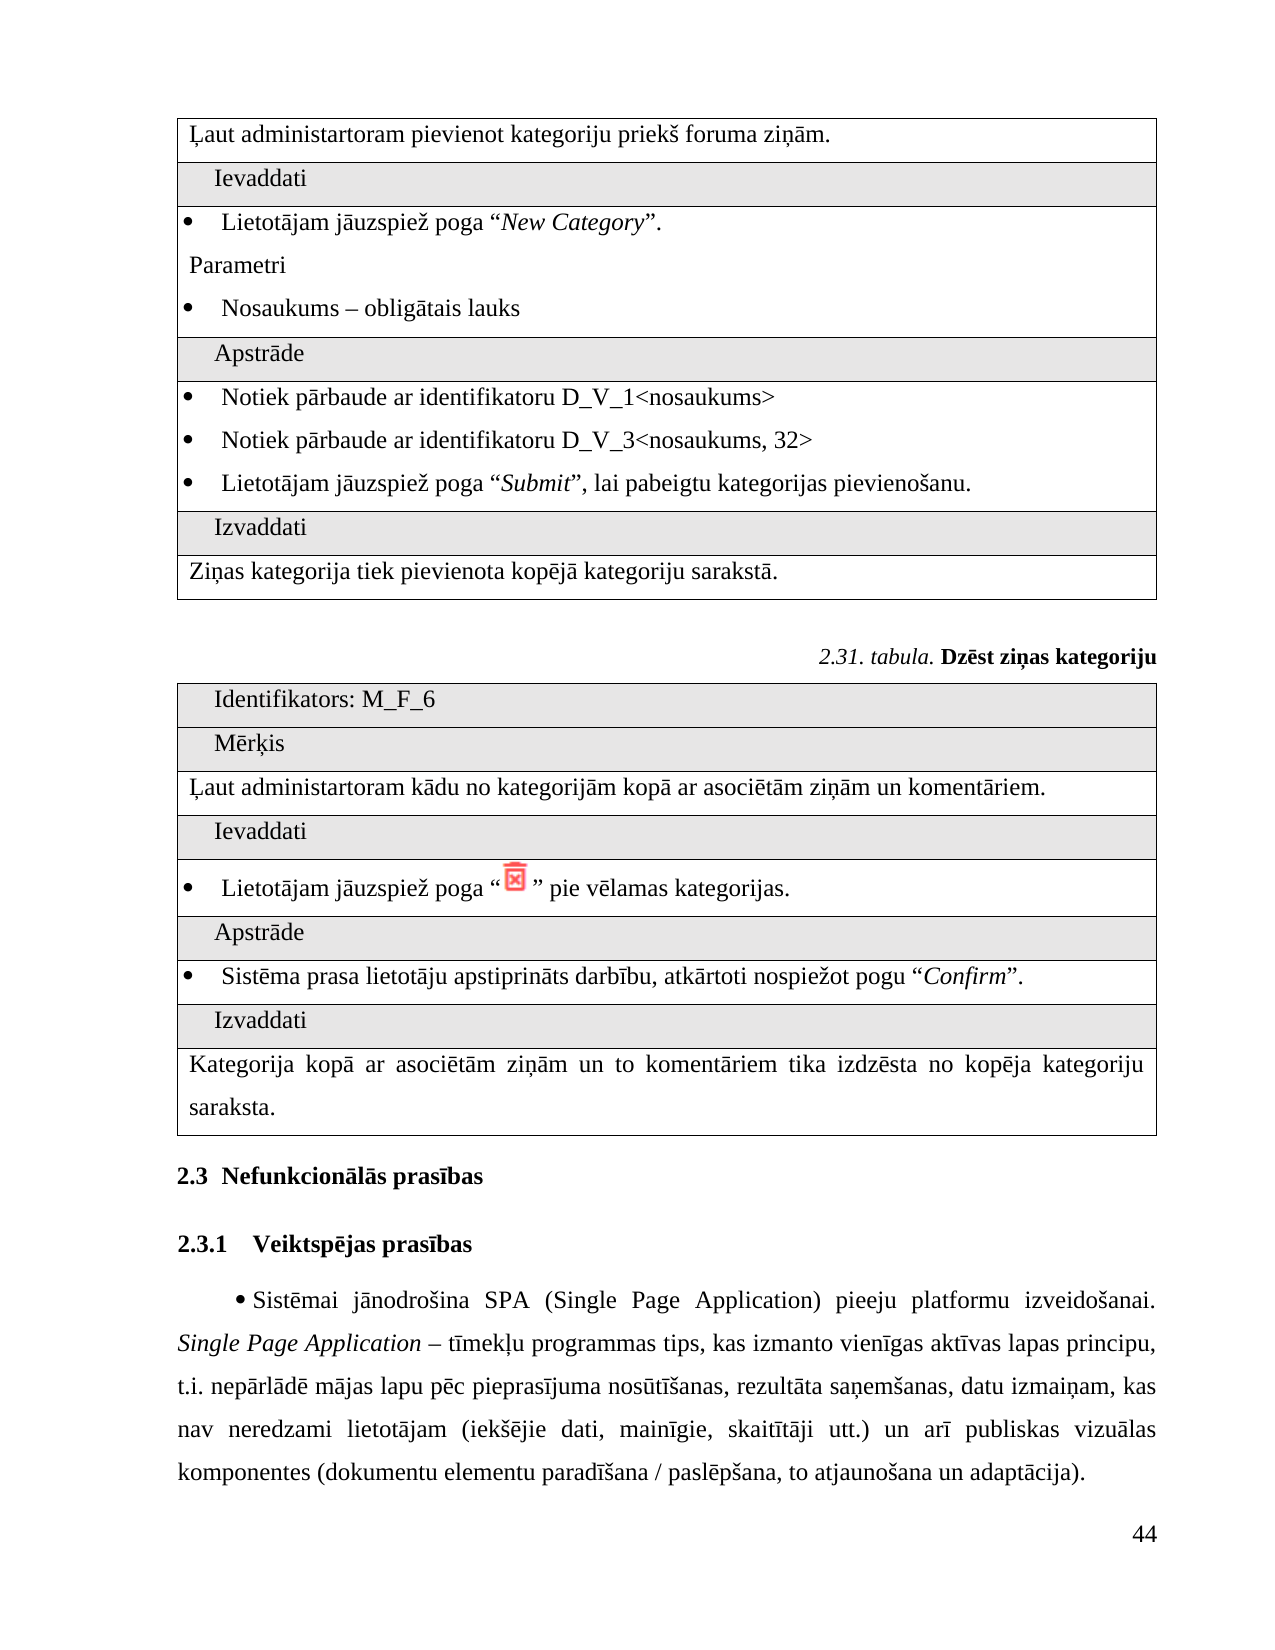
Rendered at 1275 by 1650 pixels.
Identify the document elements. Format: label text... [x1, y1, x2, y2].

table_cell Mērķis [178, 728, 1156, 771]
table_cell Ievaddati [178, 816, 1156, 859]
table_cell Ļaut administartoram pievienot kategoriju priekš foruma ziņām. [178, 119, 1156, 162]
text Veiktspējas prasības [177, 1229, 1157, 1258]
table_cell Lietotājam jāuzspiež poga “” pie vēlamas kategorijas. [178, 860, 1156, 916]
table_cell Izvaddati [178, 1005, 1156, 1048]
table_header Identifikators: M_F_6 [178, 684, 1156, 727]
table_cell Lietotājam jāuzspiež poga “New Category”. Parametri Nosaukums – obligātais lauks [178, 207, 1156, 337]
table_cell Apstrāde [178, 917, 1156, 960]
table_cell Ievaddati [178, 163, 1156, 206]
table_cell Izvaddati [178, 512, 1156, 555]
text 2.31. tabula. Dzēst ziņas kategoriju [236, 643, 1157, 669]
table_cell Ļaut administartoram kādu no kategorijām kopā ar asociētām ziņām un komentāriem. [178, 772, 1156, 815]
list Sistēmai jānodrošina SPA (Single Page Application) pieeju platformu izveidošanai. Single Page Application – tīmekļu programmas tips, kas izmanto vienīgas aktīvas lapas principu, t.i. nepārlādē mājas lapu pēc pieprasījuma nosūtīšanas, rezultāta saņemšanas, datu izmaiņam, kas nav neredzami lietotājam (iekšējie dati, mainīgie, skaitītāji utt.) un arī publiskas vizuālas komponentes (dokumentu elementu paradīšana / paslēpšana, to atjaunošana un adaptācija). [177, 1285, 1157, 1486]
text Nefunkcionālās prasības [177, 1161, 1157, 1190]
table_cell Apstrāde [178, 338, 1156, 381]
table_cell Ziņas kategorija tiek pievienota kopējā kategoriju sarakstā. [178, 556, 1156, 599]
table_cell Notiek pārbaude ar identifikatoru D_V_1<nosaukums> Notiek pārbaude ar identifikatoru D_V_3<nosaukums, 32> Lietotājam jāuzspiež poga “Submit”, lai pabeigtu kategorijas pievienošanu. [178, 382, 1156, 511]
table_cell Sistēma prasa lietotāju apstiprināts darbību, atkārtoti nospiežot pogu “Confirm”. [178, 961, 1156, 1004]
picture [500, 860, 533, 896]
table_cell Kategorija kopā ar asociētām ziņām un to komentāriem tika izdzēsta no kopēja kategoriju saraksta. [178, 1049, 1156, 1135]
